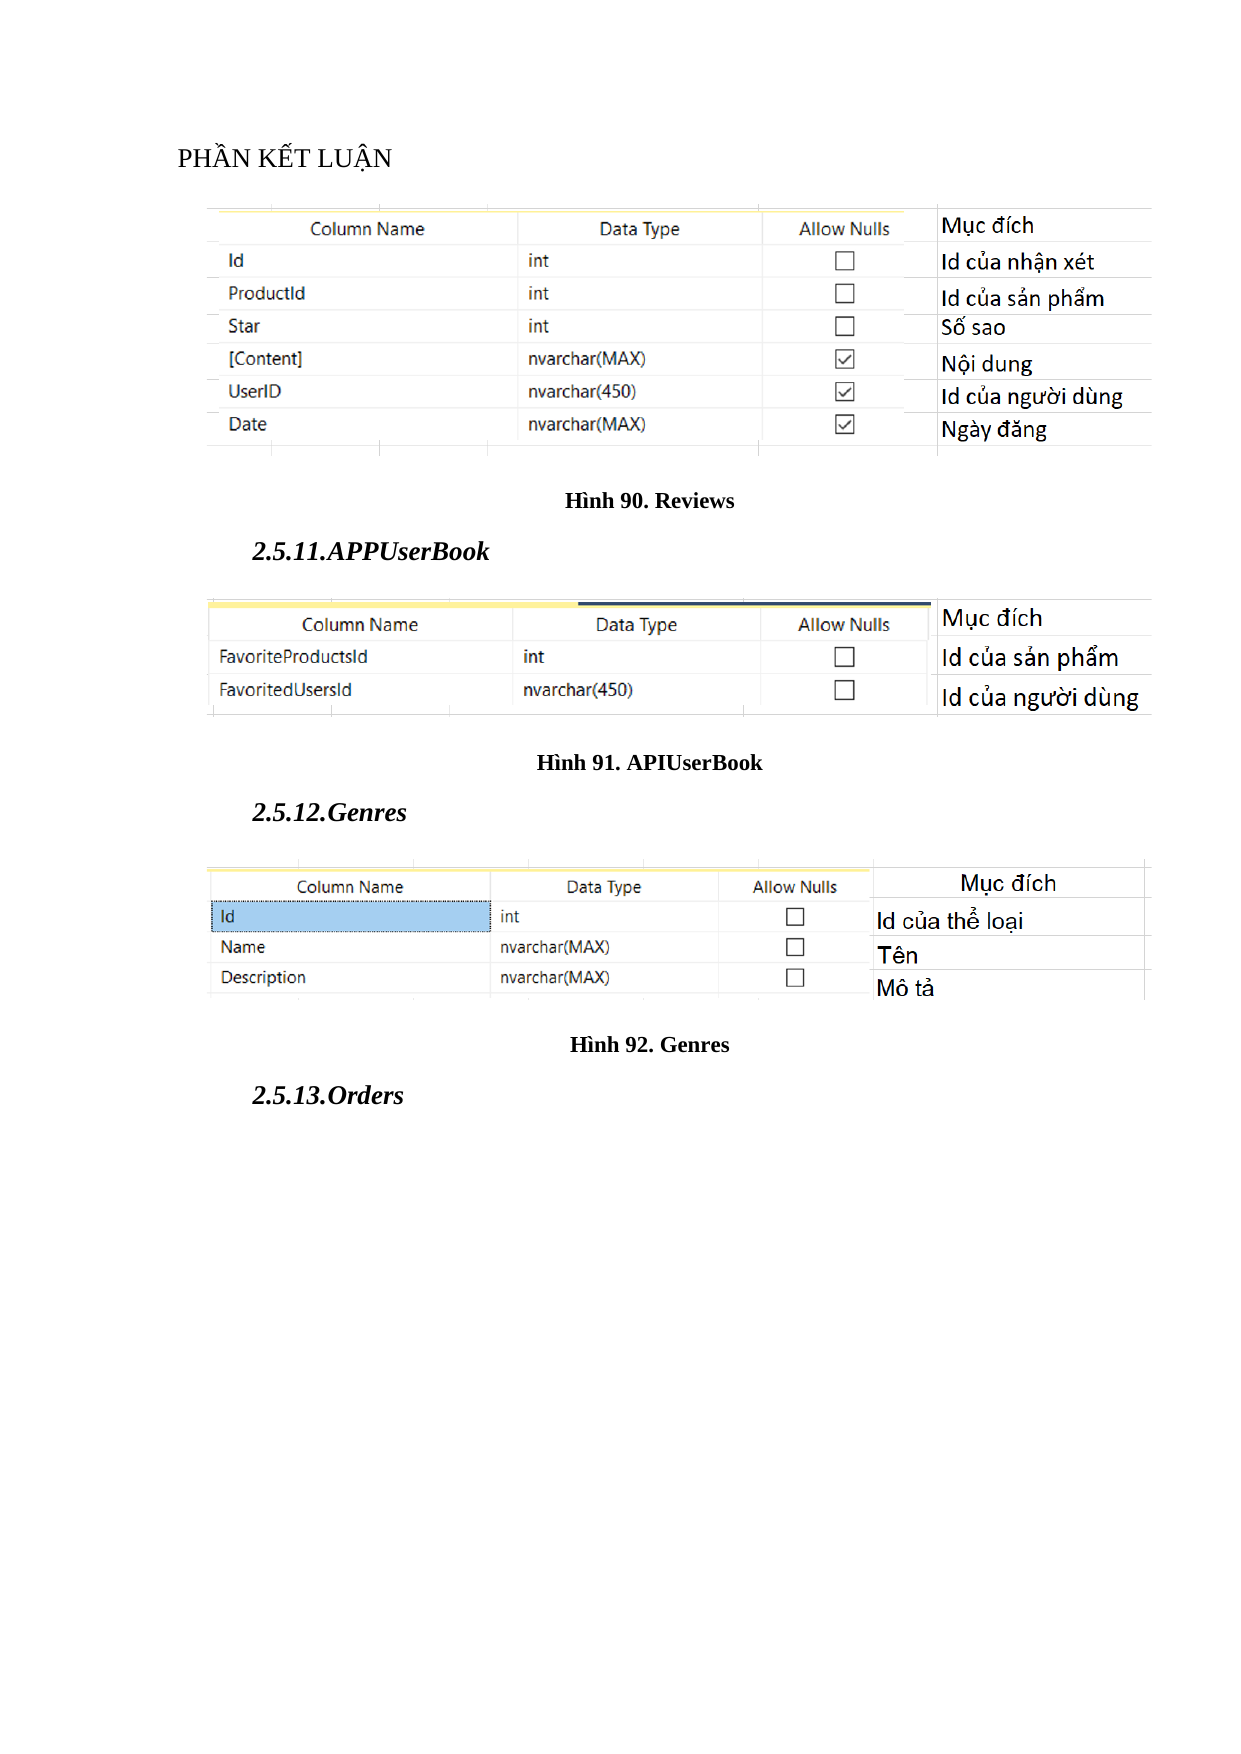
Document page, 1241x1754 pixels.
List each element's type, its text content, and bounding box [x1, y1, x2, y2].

picture [206, 859, 1152, 1000]
list Orders [252, 1079, 1122, 1110]
picture [206, 204, 1152, 456]
list APPUserBook [252, 535, 1122, 566]
picture [206, 598, 1152, 717]
list Genres [252, 796, 1122, 827]
